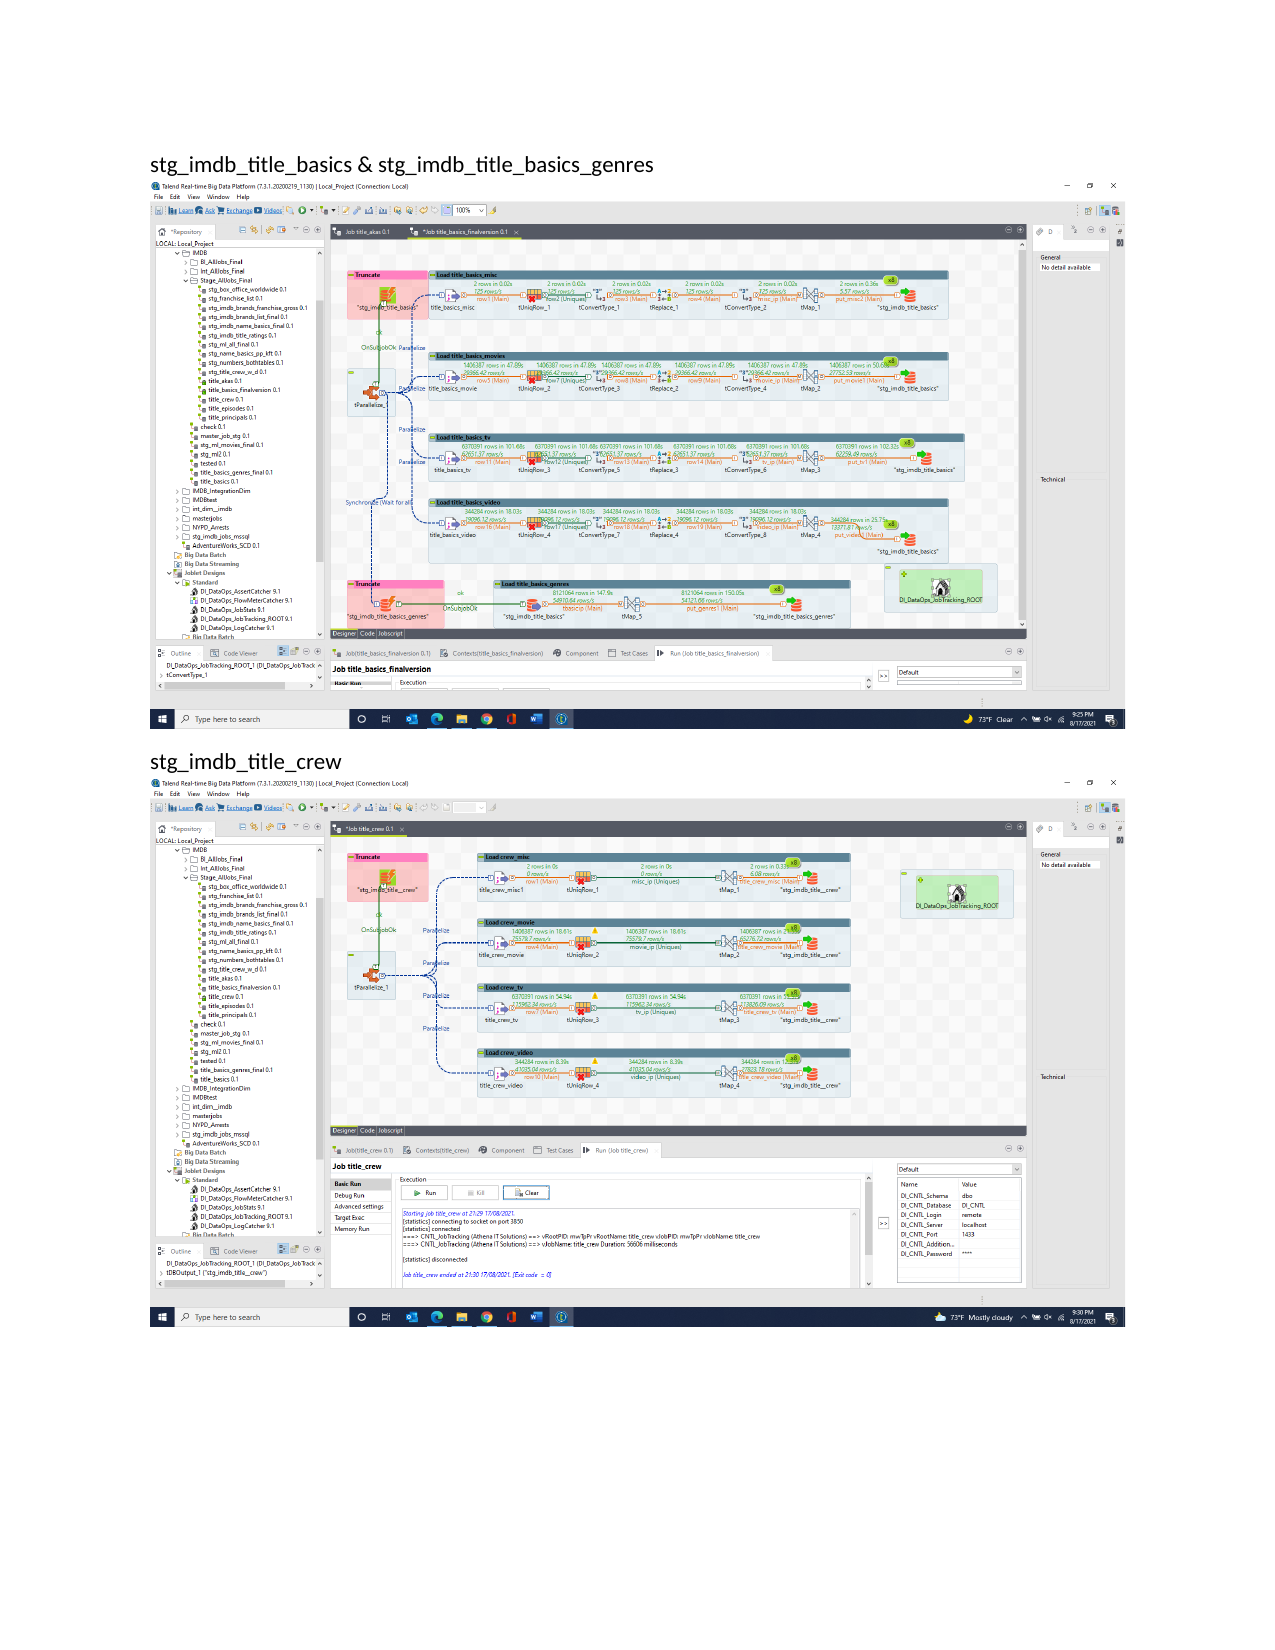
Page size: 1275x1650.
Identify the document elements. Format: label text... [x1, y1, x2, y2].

picture [150, 777, 1125, 1327]
text stg_imdb_title_crew [150, 747, 1125, 777]
picture [150, 180, 1125, 729]
text stg_imdb_title_basics & stg_imdb_title_basics_genres [150, 150, 1125, 180]
